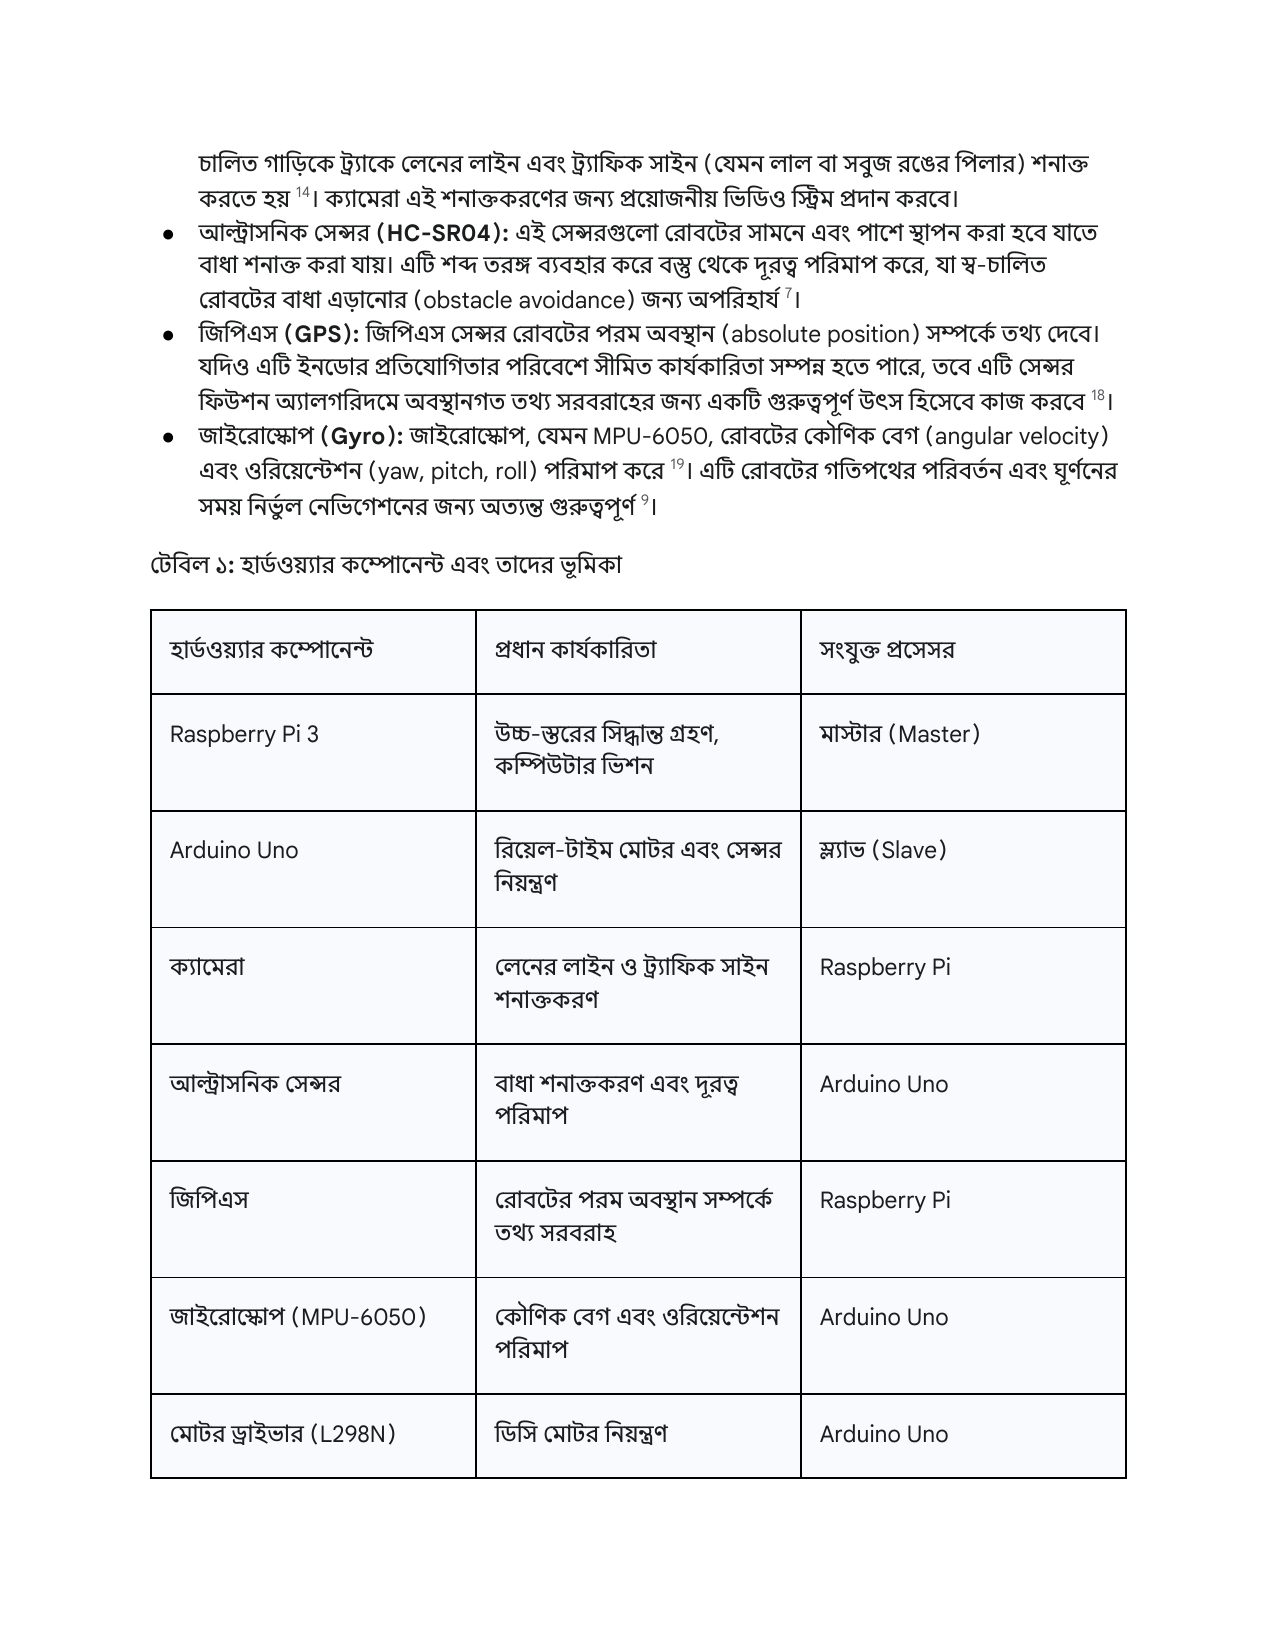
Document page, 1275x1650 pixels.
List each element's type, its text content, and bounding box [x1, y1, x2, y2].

table_cell ডিসি মোটর নিয়ন্ত্রণ [477, 1395, 800, 1477]
list জিপিএস (GPS): জিপিএস সেন্সর রোবটের পরম অবস্থান (absolute position) সম্পর্কে তথ্য দেবে। যদিও এটি ইনডোর প্রতিযোগিতার পরিবেশে সীমিত কার্যকারিতা সম্পন্ন হতে পারে, তবে এটি সেন্সর ফিউশন অ্যালগরিদমে অবস্থানগত তথ্য সরবরাহের জন্য একটি গুরুত্বপূর্ণ উৎস হিসেবে কাজ করবে 18। [161, 320, 1125, 418]
text টেবিল ১: হার্ডওয়্যার কম্পোনেন্ট এবং তাদের ভূমিকা [150, 552, 1125, 580]
table_cell স্ল্যাভ (Slave) [802, 812, 1125, 927]
table_cell Raspberry Pi [802, 1162, 1125, 1277]
table_cell মোটর ড্রাইভার (L298N) [152, 1395, 475, 1477]
table_cell বাধা শনাক্তকরণ এবং দূরত্ব পরিমাপ [477, 1045, 800, 1160]
table_cell কৌণিক বেগ এবং ওরিয়েন্টেশন পরিমাপ [477, 1278, 800, 1393]
table_cell লেনের লাইন ও ট্র্যাফিক সাইন শনাক্তকরণ [477, 928, 800, 1043]
table_header হার্ডওয়্যার কম্পোনেন্ট [152, 611, 475, 693]
table_cell Arduino Uno [152, 812, 475, 927]
table_cell উচ্চ-স্তরের সিদ্ধান্ত গ্রহণ, কম্পিউটার ভিশন [477, 695, 800, 810]
table_cell জিপিএস [152, 1162, 475, 1277]
table_cell আল্ট্রাসনিক সেন্সর [152, 1045, 475, 1160]
list আল্ট্রাসনিক সেন্সর (HC-SR04): এই সেন্সরগুলো রোবটের সামনে এবং পাশে স্থাপন করা হবে যাতে বাধা শনাক্ত করা যায়। এটি শব্দ তরঙ্গ ব্যবহার করে বস্তু থেকে দূরত্ব পরিমাপ করে, যা স্ব-চালিত রোবটের বাধা এড়ানোর (obstacle avoidance) জন্য অপরিহার্য 7। [161, 219, 1125, 316]
table_cell জাইরোস্কোপ (MPU-6050) [152, 1278, 475, 1393]
table_cell Arduino Uno [802, 1395, 1125, 1477]
table_cell ক্যামেরা [152, 928, 475, 1043]
table_cell Arduino Uno [802, 1045, 1125, 1160]
table_cell Raspberry Pi [802, 928, 1125, 1043]
table_header প্রধান কার্যকারিতা [477, 611, 800, 693]
table_cell Raspberry Pi 3 [152, 695, 475, 810]
table_cell রোবটের পরম অবস্থান সম্পর্কে তথ্য সরবরাহ [477, 1162, 800, 1277]
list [161, 150, 1125, 214]
list জাইরোস্কোপ (Gyro): জাইরোস্কোপ, যেমন MPU-6050, রোবটের কৌণিক বেগ (angular velocity) এবং ওরিয়েন্টেশন (yaw, pitch, roll) পরিমাপ করে 19। এটি রোবটের গতিপথের পরিবর্তন এবং ঘূর্ণনের সময় নির্ভুল নেভিগেশনের জন্য অত্যন্ত গুরুত্বপূর্ণ 9। [161, 422, 1125, 522]
table_cell রিয়েল-টাইম মোটর এবং সেন্সর নিয়ন্ত্রণ [477, 812, 800, 927]
table_cell Arduino Uno [802, 1278, 1125, 1393]
table_header সংযুক্ত প্রসেসর [802, 611, 1125, 693]
table_cell মাস্টার (Master) [802, 695, 1125, 810]
